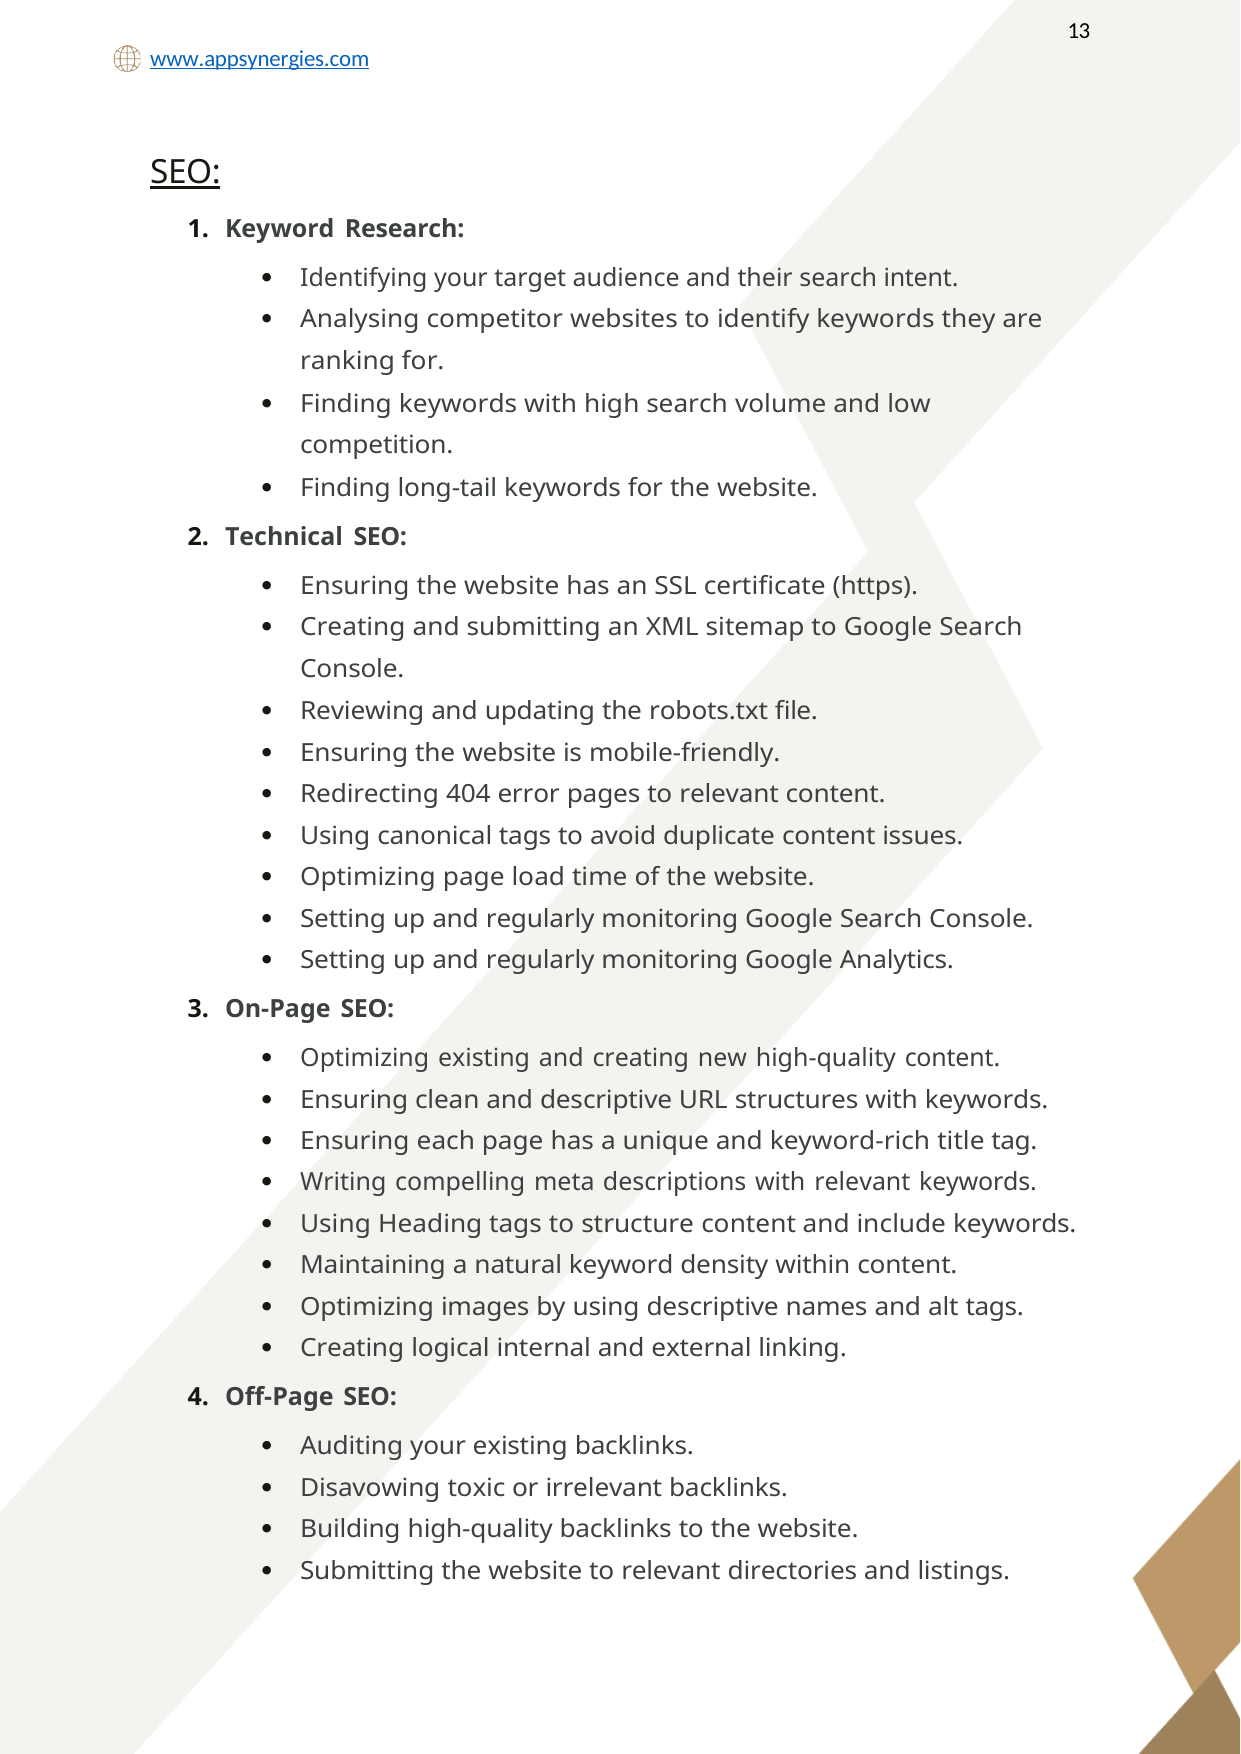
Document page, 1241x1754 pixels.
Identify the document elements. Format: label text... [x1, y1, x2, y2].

text www.appsynergies.com [150, 44, 1211, 72]
list Ensuring the website has an SSL certificate (https). [262, 567, 1211, 602]
list Finding keywords with high search volume and low competition. [262, 385, 964, 461]
list Creating logical internal and external linking. [262, 1329, 1211, 1364]
list Setting up and regularly monitoring Google Analytics. [262, 941, 1211, 975]
list Ensuring each page has a unique and keyword-rich title tag. [262, 1123, 1211, 1157]
list Optimizing existing and creating new high-quality content. [262, 1040, 1211, 1074]
list Ensuring clean and descriptive URL structures with keywords. [262, 1081, 1211, 1115]
list Identifying your target audience and their search intent. [262, 260, 1211, 294]
list Finding long-tail keywords for the website. [262, 469, 1211, 503]
list On-Page SEO: [187, 991, 1211, 1025]
list Off-Page SEO: [187, 1379, 1211, 1413]
list Building high-quality backlinks to the website. [262, 1511, 1211, 1545]
list Optimizing page load time of the website. [262, 859, 1211, 893]
list Optimizing images by using descriptive names and alt tags. [262, 1288, 1211, 1322]
list Using Heading tags to structure content and include keywords. [262, 1206, 1211, 1239]
text 13 [1067, 16, 1211, 44]
list Auditing your existing backlinks. [262, 1428, 1211, 1462]
list Technical SEO: [187, 518, 1211, 552]
picture [0, 0, 1241, 1754]
list Analysing competitor websites to identify keywords they are ranking for. [262, 301, 1086, 377]
list Creating and submitting an XML sitemap to Google Search Console. [262, 609, 1063, 685]
list Disavowing toxic or irrelevant backlinks. [262, 1469, 1211, 1503]
subtitle SEO: [150, 148, 1211, 194]
list Reviewing and updating the robots.txt file. [262, 693, 1211, 727]
list Keyword Research: [187, 211, 1211, 244]
list Writing compelling meta descriptions with relevant keywords. [262, 1164, 1211, 1198]
list Setting up and regularly monitoring Google Search Console. [262, 900, 1211, 934]
list Redirecting 404 error pages to relevant content. [262, 776, 1211, 810]
list Using canonical tags to avoid duplicate content issues. [262, 817, 1211, 851]
list Submitting the website to relevant directories and listings. [262, 1552, 1211, 1586]
list Maintaining a natural keyword density within content. [262, 1247, 1211, 1281]
list Ensuring the website is mobile-friendly. [262, 734, 1211, 768]
